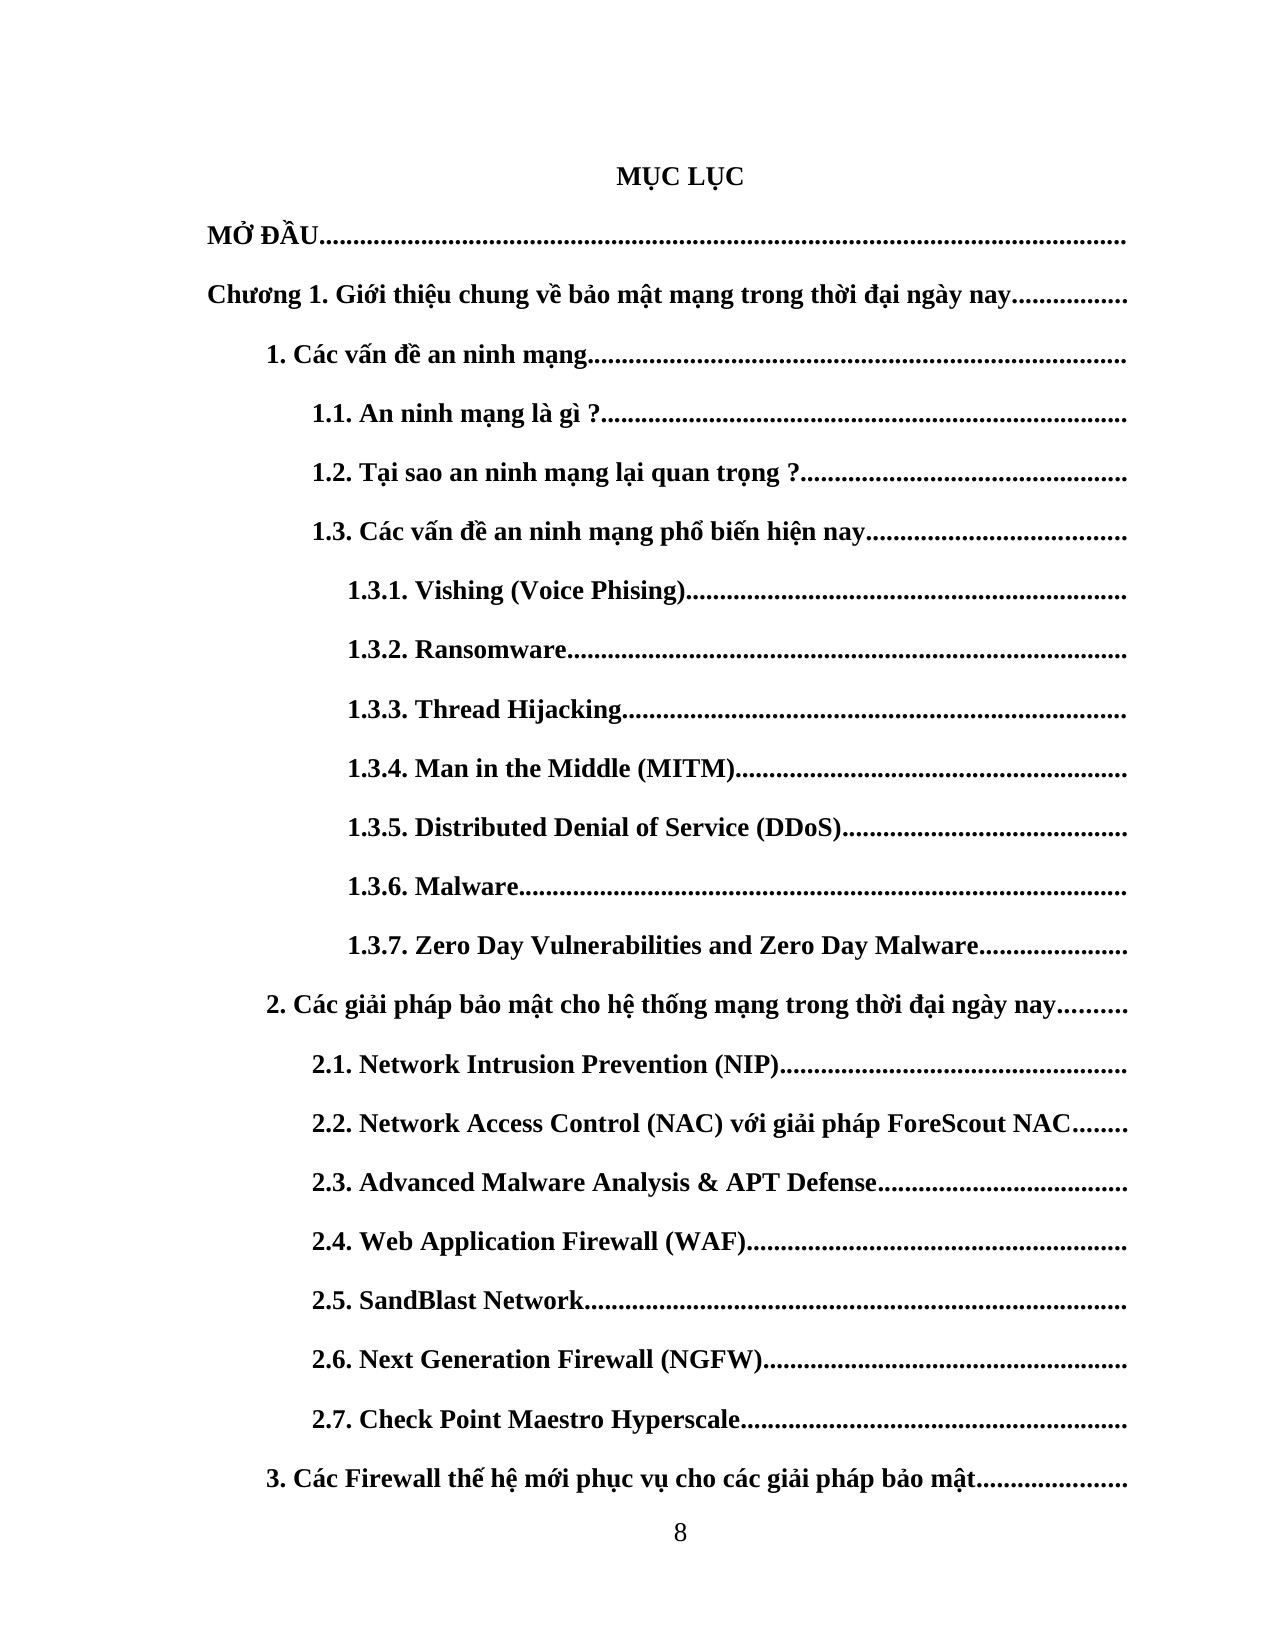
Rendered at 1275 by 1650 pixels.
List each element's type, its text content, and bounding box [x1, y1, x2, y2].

text 2.3. Advanced Malware Analysis & APT Defense 21 [253, 1166, 1113, 1197]
text 2.5. SandBlast Network 23 [253, 1284, 1113, 1316]
text 1. Các vấn đề an ninh mạng 13 [207, 338, 1113, 369]
text 1.3.3. Thread Hijacking 16 [288, 693, 1113, 724]
text 1.3.7. Zero Day Vulnerabilities and Zero Day Malware 19 [288, 929, 1113, 961]
text 2.1. Network Intrusion Prevention (NIP) 20 [253, 1048, 1113, 1079]
text 1.1. An ninh mạng là gì ? 13 [253, 397, 1113, 428]
text 1.3.1. Vishing (Voice Phising) 14 [288, 574, 1113, 606]
text 1.3.5. Distributed Denial of Service (DDoS) 17 [288, 811, 1113, 842]
text 2.7. Check Point Maestro Hyperscale 24 [253, 1403, 1113, 1434]
text 2.4. Web Application Firewall (WAF) 22 [253, 1225, 1113, 1256]
text MỞ ĐẦU 12 [207, 219, 1113, 251]
text 3. Các Firewall thế hệ mới phục vụ cho các giải pháp bảo mật 25 [207, 1462, 1113, 1493]
text 1.3.4. Man in the Middle (MITM) 16 [288, 752, 1113, 783]
text 2.6. Next Generation Firewall (NGFW) 23 [253, 1343, 1113, 1375]
text Chương 1. Giới thiệu chung về bảo mật mạng trong thời đại ngày nay 13 [207, 278, 1113, 310]
text 1.3.2. Ransomware 15 [288, 633, 1113, 665]
text 1.3.6. Malware 18 [288, 870, 1113, 901]
text MỤC LỤC [207, 160, 1154, 191]
text 1.3. Các vấn đề an ninh mạng phổ biến hiện nay 14 [253, 515, 1113, 546]
text 1.2. Tại sao an ninh mạng lại quan trọng ? 13 [253, 456, 1113, 487]
text 2. Các giải pháp bảo mật cho hệ thống mạng trong thời đại ngày nay 19 [207, 988, 1113, 1020]
text 2.2. Network Access Control (NAC) với giải pháp ForeScout NAC 21 [253, 1107, 1113, 1138]
